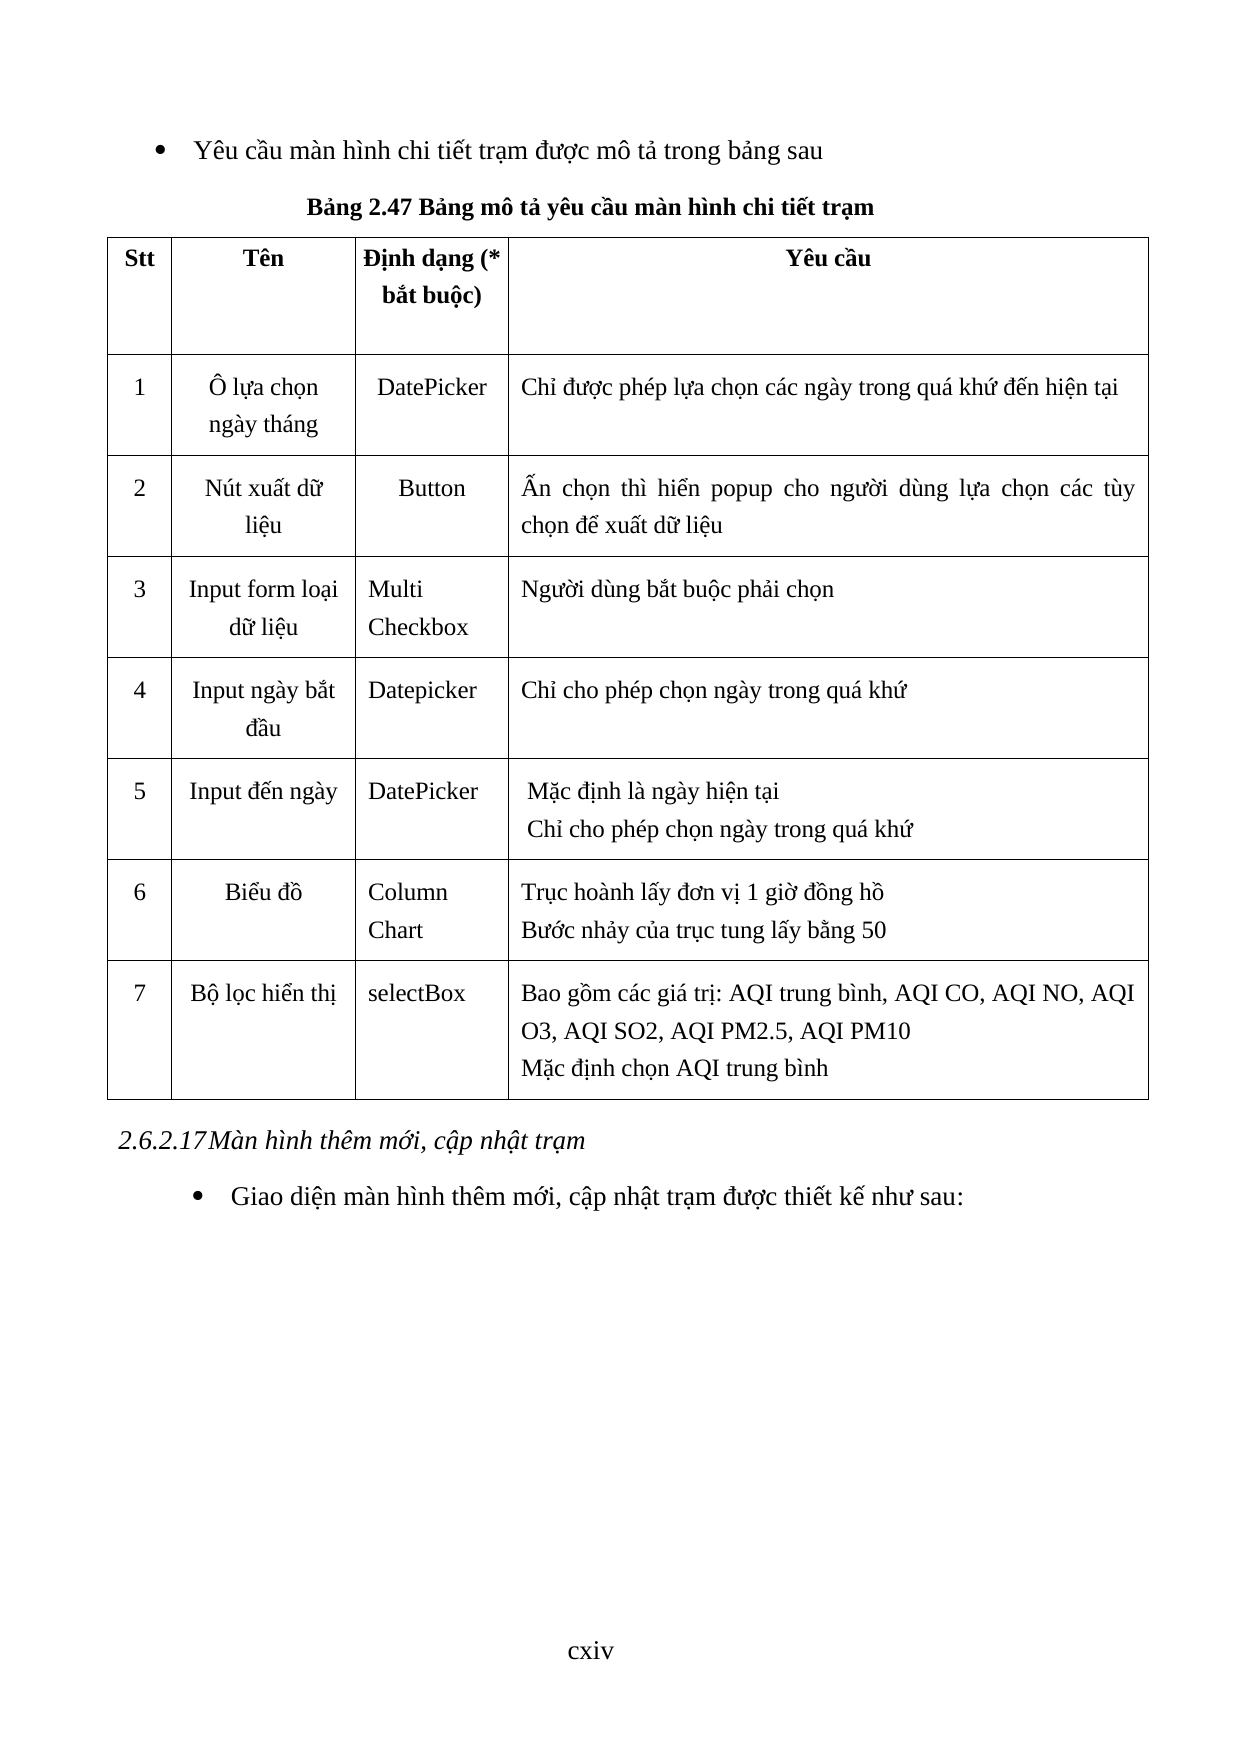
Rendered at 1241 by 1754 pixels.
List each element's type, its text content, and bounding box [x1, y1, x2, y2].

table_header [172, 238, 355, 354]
text Bảng 2.47 Bảng mô tả yêu cầu màn hình chi tiết trạm [118, 187, 1063, 225]
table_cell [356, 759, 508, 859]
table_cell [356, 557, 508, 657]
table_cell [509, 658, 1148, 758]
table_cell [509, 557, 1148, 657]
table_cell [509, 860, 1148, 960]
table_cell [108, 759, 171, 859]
subtitle Màn hình thêm mới, cập nhật trạm [118, 1121, 1063, 1158]
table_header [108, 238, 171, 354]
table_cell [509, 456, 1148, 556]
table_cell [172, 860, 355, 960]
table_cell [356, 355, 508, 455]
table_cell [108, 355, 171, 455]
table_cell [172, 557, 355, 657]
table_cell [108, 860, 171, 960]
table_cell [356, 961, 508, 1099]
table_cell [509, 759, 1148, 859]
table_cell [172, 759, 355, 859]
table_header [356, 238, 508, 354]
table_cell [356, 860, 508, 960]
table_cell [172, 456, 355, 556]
list Giao diện màn hình thêm mới, cập nhật trạm được thiết kế như sau: [193, 1177, 1063, 1214]
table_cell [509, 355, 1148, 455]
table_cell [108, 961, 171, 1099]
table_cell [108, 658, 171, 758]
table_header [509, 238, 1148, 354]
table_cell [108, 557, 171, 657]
list Yêu cầu màn hình chi tiết trạm được mô tả trong bảng sau [156, 131, 1063, 168]
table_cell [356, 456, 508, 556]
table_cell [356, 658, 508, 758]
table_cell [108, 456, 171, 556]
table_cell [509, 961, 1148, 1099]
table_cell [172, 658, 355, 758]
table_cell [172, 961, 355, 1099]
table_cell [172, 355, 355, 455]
